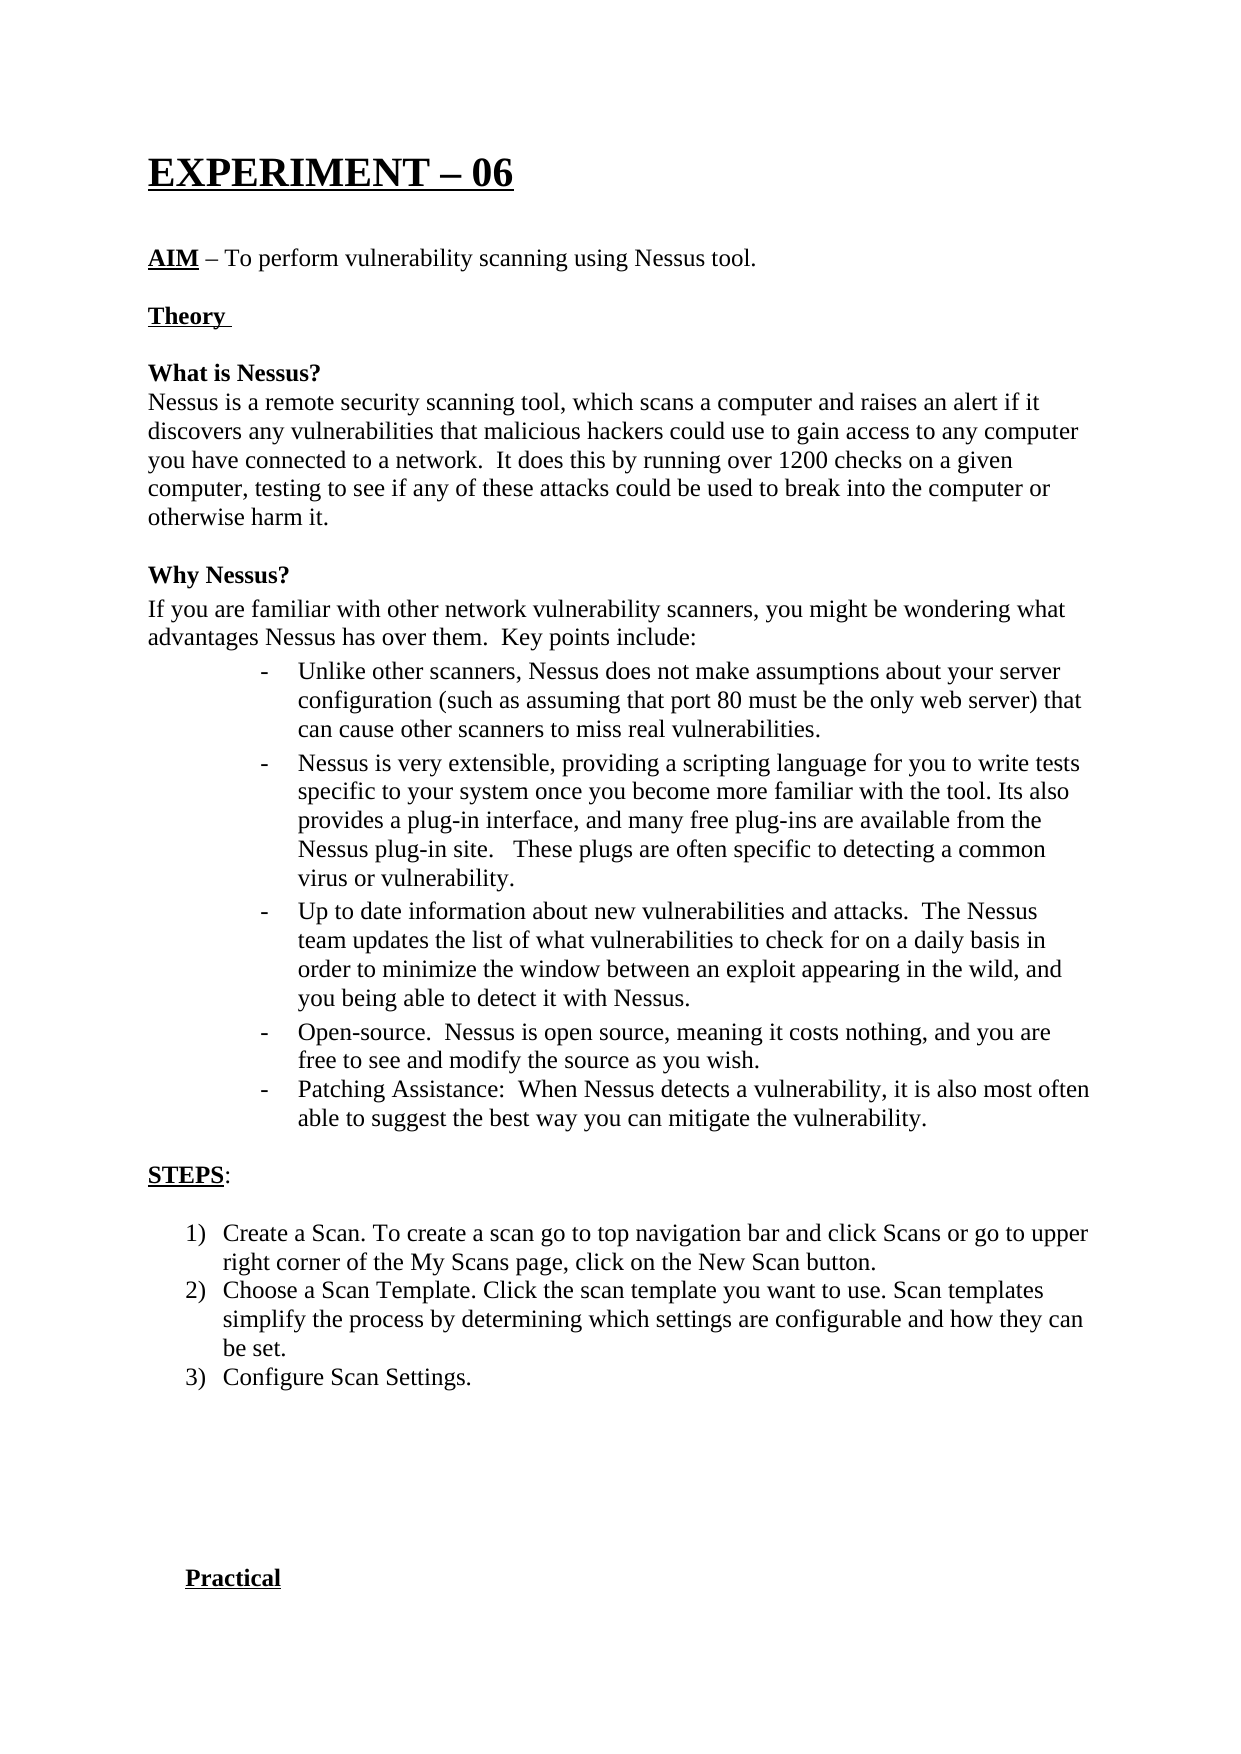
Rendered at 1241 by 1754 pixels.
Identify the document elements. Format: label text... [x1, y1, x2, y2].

list Configure Scan Settings. [185, 1362, 1092, 1390]
text EXPERIMENT – 06 [148, 148, 1092, 196]
list Create a Scan. To create a scan go to top navigation bar and click Scans or go to upper right corner of the My Scans page, click on the New Scan button. [185, 1218, 1092, 1275]
text Practical [185, 1563, 1092, 1592]
text Theory [148, 301, 1092, 330]
list Unlike other scanners, Nessus does not make assumptions about your server configuration (such as assuming that port 80 must be the only web server) that can cause other scanners to miss real vulnerabilities. [260, 656, 1092, 742]
text If you are familiar with other network vulnerability scanners, you might be wondering what advantages Nessus has over them. Key points include: [148, 594, 1092, 651]
list Nessus is very extensible, providing a scripting language for you to write tests specific to your system once you become more familiar with the tool. Its also provides a plug-in interface, and many free plug-ins are available from the Nessus plug-in site. These plugs are often specific to detecting a common virus or vulnerability. [260, 748, 1092, 891]
list Open-source. Nessus is open source, meaning it costs nothing, and you are free to see and modify the source as you wish. [260, 1017, 1092, 1074]
text STEPS: [148, 1160, 1092, 1189]
list Up to date information about new vulnerabilities and attacks. The Nessus team updates the list of what vulnerabilities to check for on a daily basis in order to minimize the window between an exploit appearing in the wild, and you being able to detect it with Nessus. [260, 896, 1092, 1011]
text What is Nessus? [148, 358, 1092, 387]
list Choose a Scan Template. Click the scan template you want to use. Scan templates simplify the process by determining which settings are configurable and how they can be set. [185, 1275, 1092, 1362]
text Why Nessus? [148, 560, 1092, 588]
text AIM – To perform vulnerability scanning using Nessus tool. [148, 243, 1092, 272]
list Patching Assistance: When Nessus detects a vulnerability, it is also most often able to suggest the best way you can mitigate the vulnerability. [260, 1074, 1092, 1132]
text Nessus is a remote security scanning tool, which scans a computer and raises an alert if it discovers any vulnerabilities that malicious hackers could use to gain access to any computer you have connected to a network. It does this by running over 1200 checks on a given computer, testing to see if any of these attacks could be used to break into the computer or otherwise harm it. [148, 387, 1092, 531]
